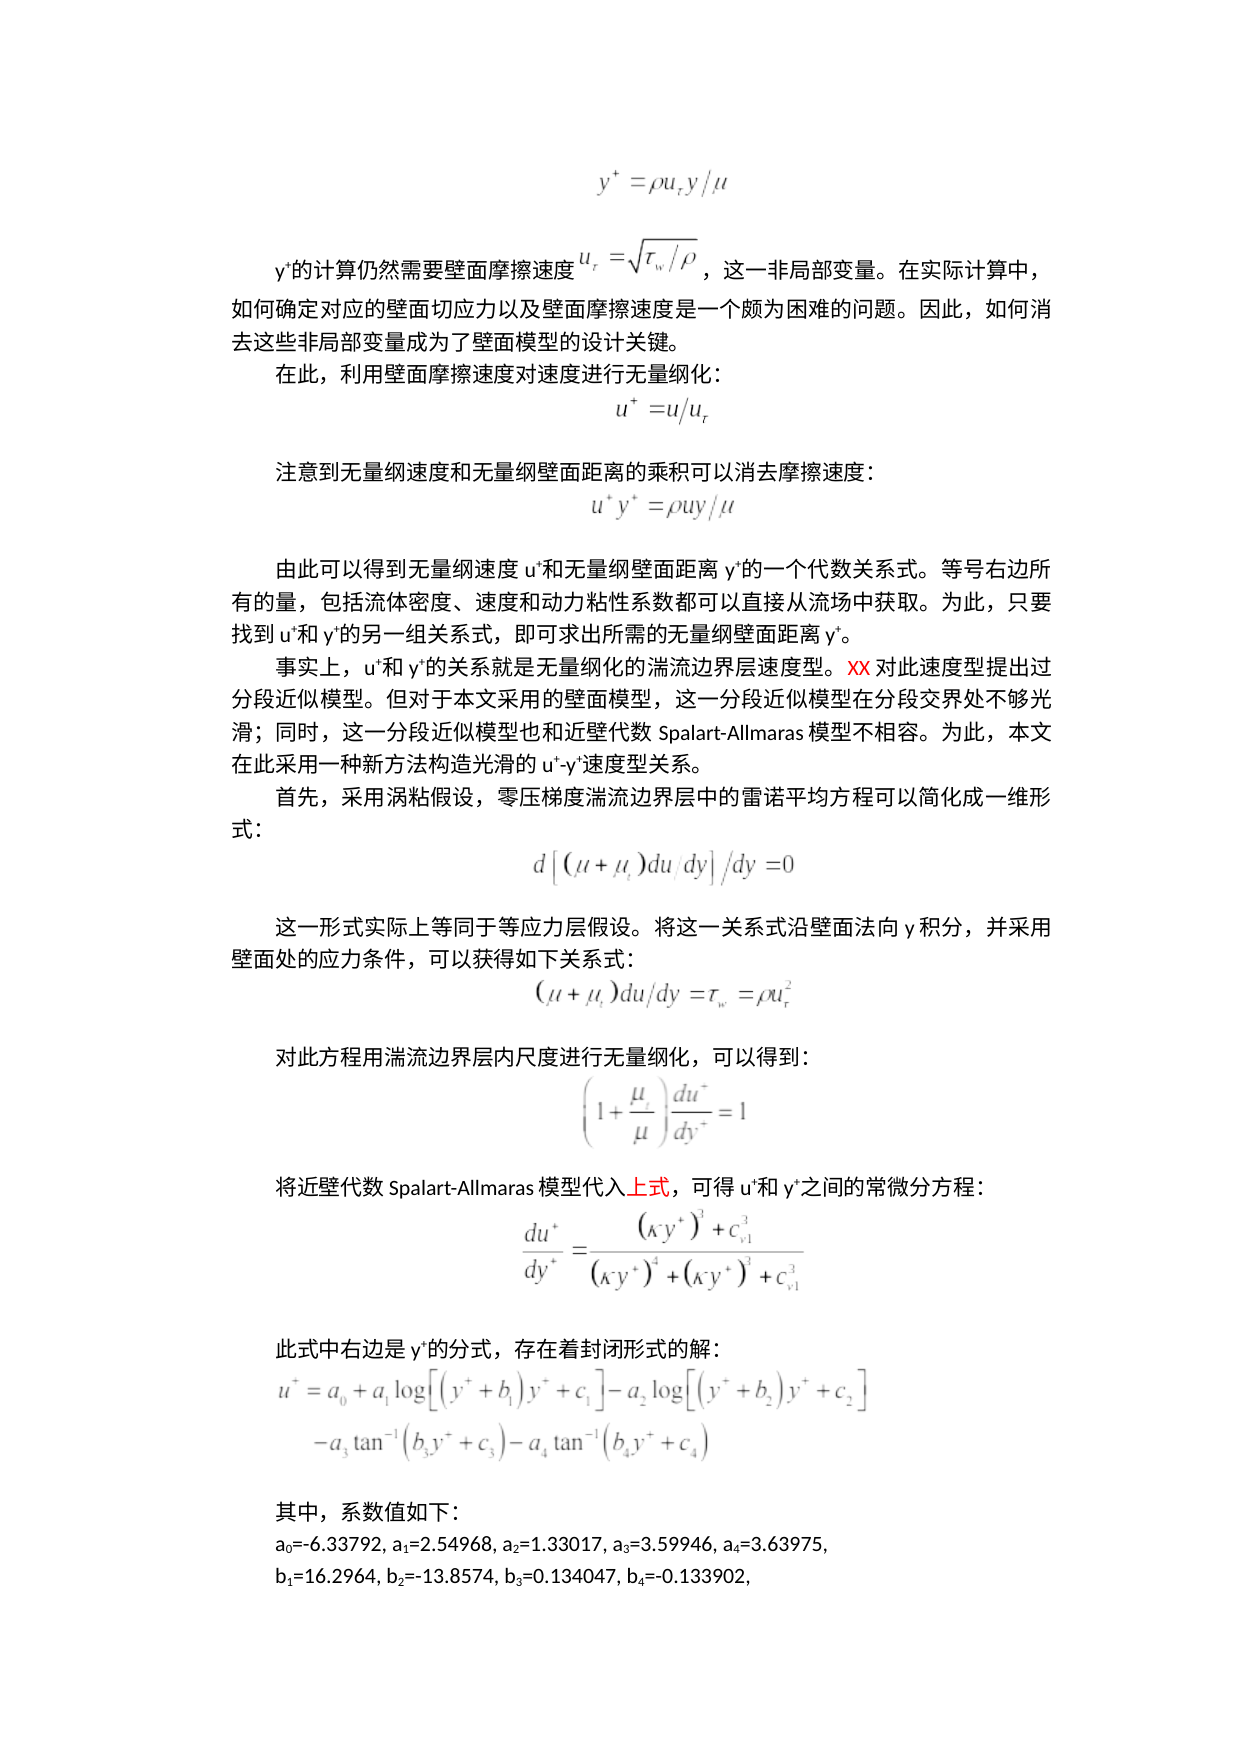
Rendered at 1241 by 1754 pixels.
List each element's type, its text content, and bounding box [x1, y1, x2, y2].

text 对此方程用湍流边界层内尺度进行无量纲化，可以得到： [231, 1039, 1053, 1072]
text 将近壁代数Spalart-Allmaras模型代入上式，可得u+和y+之间的常微分方程： [231, 1169, 1053, 1202]
text 注意到无量纲速度和无量纲壁面距离的乘积可以消去摩擦速度： [231, 454, 1053, 487]
text 在此，利用壁面摩擦速度对速度进行无量纲化： [231, 357, 1053, 389]
text 事实上，u+和y+的关系就是无量纲化的湍流边界层速度型。XX对此速度型提出过分段近似模型。但对于本文采用的壁面模型，这一分段近似模型在分段交界处不够光滑；同时，这一分段近似模型也和近壁代数Spalart-Allmaras模型不相容。为此，本文在此采用一种新方法构造光滑的u+-y+速度型关系。 [231, 649, 1053, 779]
text 首先，采用涡粘假设，零压梯度湍流边界层中的雷诺平均方程可以简化成一维形式： [231, 779, 1053, 844]
text 这一形式实际上等同于等应力层假设。将这一关系式沿壁面法向y积分，并采用壁面处的应力条件，可以获得如下关系式： [231, 909, 1053, 974]
text b1=16.2964, b2=-13.8574, b3=0.134047, b4=-0.133902, [231, 1559, 1053, 1592]
text 其中，系数值如下： [231, 1494, 1053, 1527]
text 由此可以得到无量纲速度u+和无量纲壁面距离y+的一个代数关系式。等号右边所有的量，包括流体密度、速度和动力粘性系数都可以直接从流场中获取。为此，只要找到u+和y+的另一组关系式，即可求出所需的无量纲壁面距离y+。 [231, 552, 1053, 649]
text y+的计算仍然需要壁面摩擦速度，这一非局部变量。在实际计算中，如何确定对应的壁面切应力以及壁面摩擦速度是一个颇为困难的问题。因此，如何消去这些非局部变量成为了壁面模型的设计关键。 [231, 227, 1053, 357]
text a0=-6.33792, a1=2.54968, a2=1.33017, a3=3.59946, a4=3.63975, [231, 1527, 1053, 1559]
text 此式中右边是y+的分式，存在着封闭形式的解： [231, 1332, 1053, 1364]
